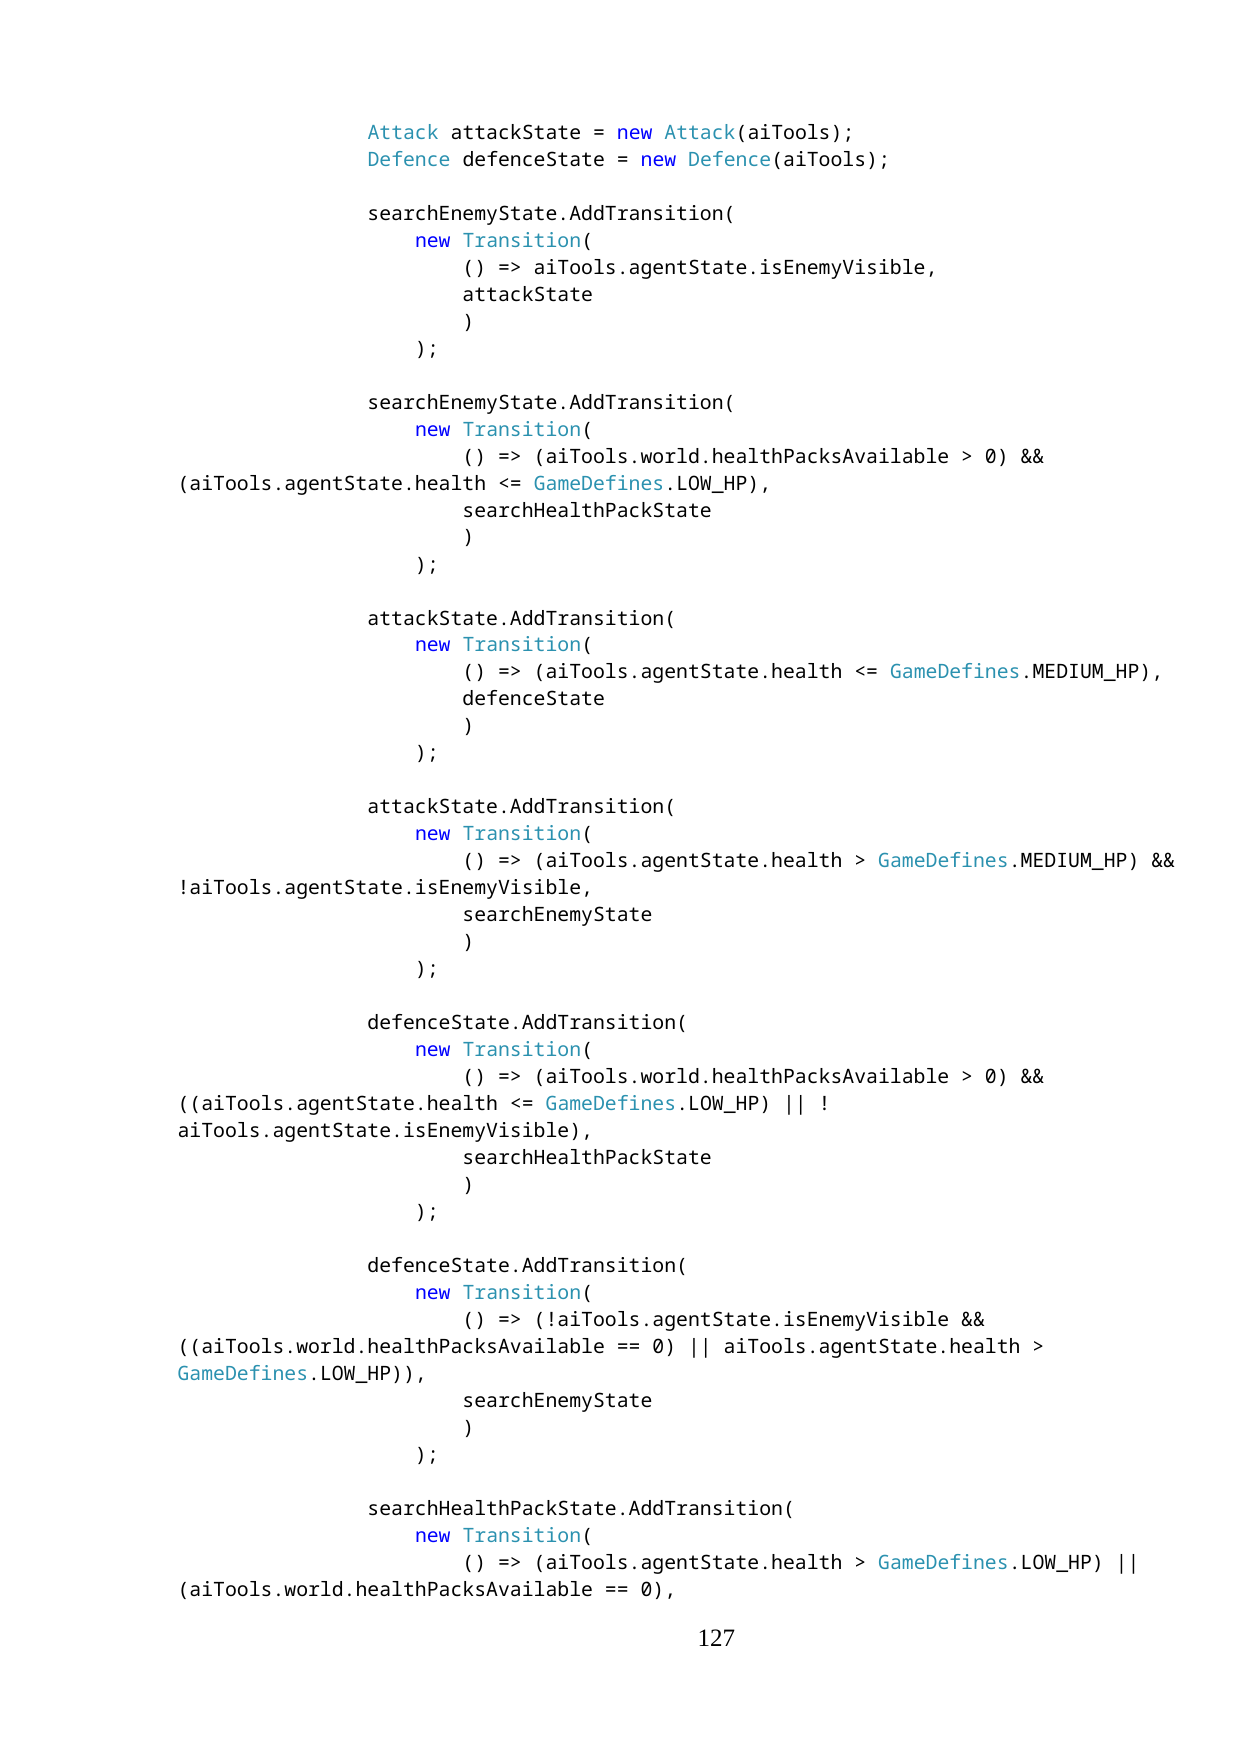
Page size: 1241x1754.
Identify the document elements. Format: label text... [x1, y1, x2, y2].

text defenceState.AddTransition( [177, 1251, 1181, 1278]
text () => (aiTools.agentState.health > GameDefines.MEDIUM_HP) && !aiTools.agentState.isEnemyVisible, [177, 847, 1181, 901]
text ); [177, 954, 1181, 981]
text Attack attackState = new Attack(aiTools); [177, 118, 1181, 145]
text searchHealthPackState.AddTransition( [177, 1494, 1181, 1521]
text ); [177, 550, 1181, 577]
text defenceState [177, 685, 1181, 712]
text new Transition( [177, 819, 1181, 847]
text () => (aiTools.agentState.health <= GameDefines.MEDIUM_HP), [177, 658, 1181, 685]
text ) [177, 927, 1181, 954]
text () => (aiTools.agentState.health > GameDefines.LOW_HP) || (aiTools.world.healthPacksAvailable == 0), [177, 1548, 1181, 1602]
text new Transition( [177, 226, 1181, 253]
text attackState [177, 280, 1181, 307]
text searchHealthPackState [177, 1143, 1181, 1170]
text ) [177, 1170, 1181, 1197]
text ); [177, 334, 1181, 361]
text () => (aiTools.world.healthPacksAvailable > 0) && (aiTools.agentState.health <= GameDefines.LOW_HP), [177, 442, 1181, 496]
text ) [177, 712, 1181, 739]
text new Transition( [177, 631, 1181, 658]
text searchHealthPackState [177, 496, 1181, 523]
text ); [177, 739, 1181, 766]
text Defence defenceState = new Defence(aiTools); [177, 145, 1181, 172]
text new Transition( [177, 1278, 1181, 1305]
text () => aiTools.agentState.isEnemyVisible, [177, 253, 1181, 280]
text ) [177, 307, 1181, 334]
text new Transition( [177, 1035, 1181, 1062]
text ) [177, 523, 1181, 550]
text searchEnemyState [177, 1386, 1181, 1413]
text defenceState.AddTransition( [177, 1008, 1181, 1035]
text () => (!aiTools.agentState.isEnemyVisible && ((aiTools.world.healthPacksAvailable == 0) || aiTools.agentState.health > GameDefines.LOW_HP)), [177, 1305, 1181, 1386]
text ); [177, 1440, 1181, 1467]
text ); [177, 1197, 1181, 1224]
text searchEnemyState [177, 901, 1181, 927]
text attackState.AddTransition( [177, 793, 1181, 819]
text () => (aiTools.world.healthPacksAvailable > 0) && ((aiTools.agentState.health <= GameDefines.LOW_HP) || !aiTools.agentState.isEnemyVisible), [177, 1062, 1181, 1143]
text new Transition( [177, 415, 1181, 442]
text new Transition( [177, 1521, 1181, 1548]
text ) [177, 1413, 1181, 1440]
text attackState.AddTransition( [177, 604, 1181, 631]
text searchEnemyState.AddTransition( [177, 199, 1181, 226]
text searchEnemyState.AddTransition( [177, 388, 1181, 415]
